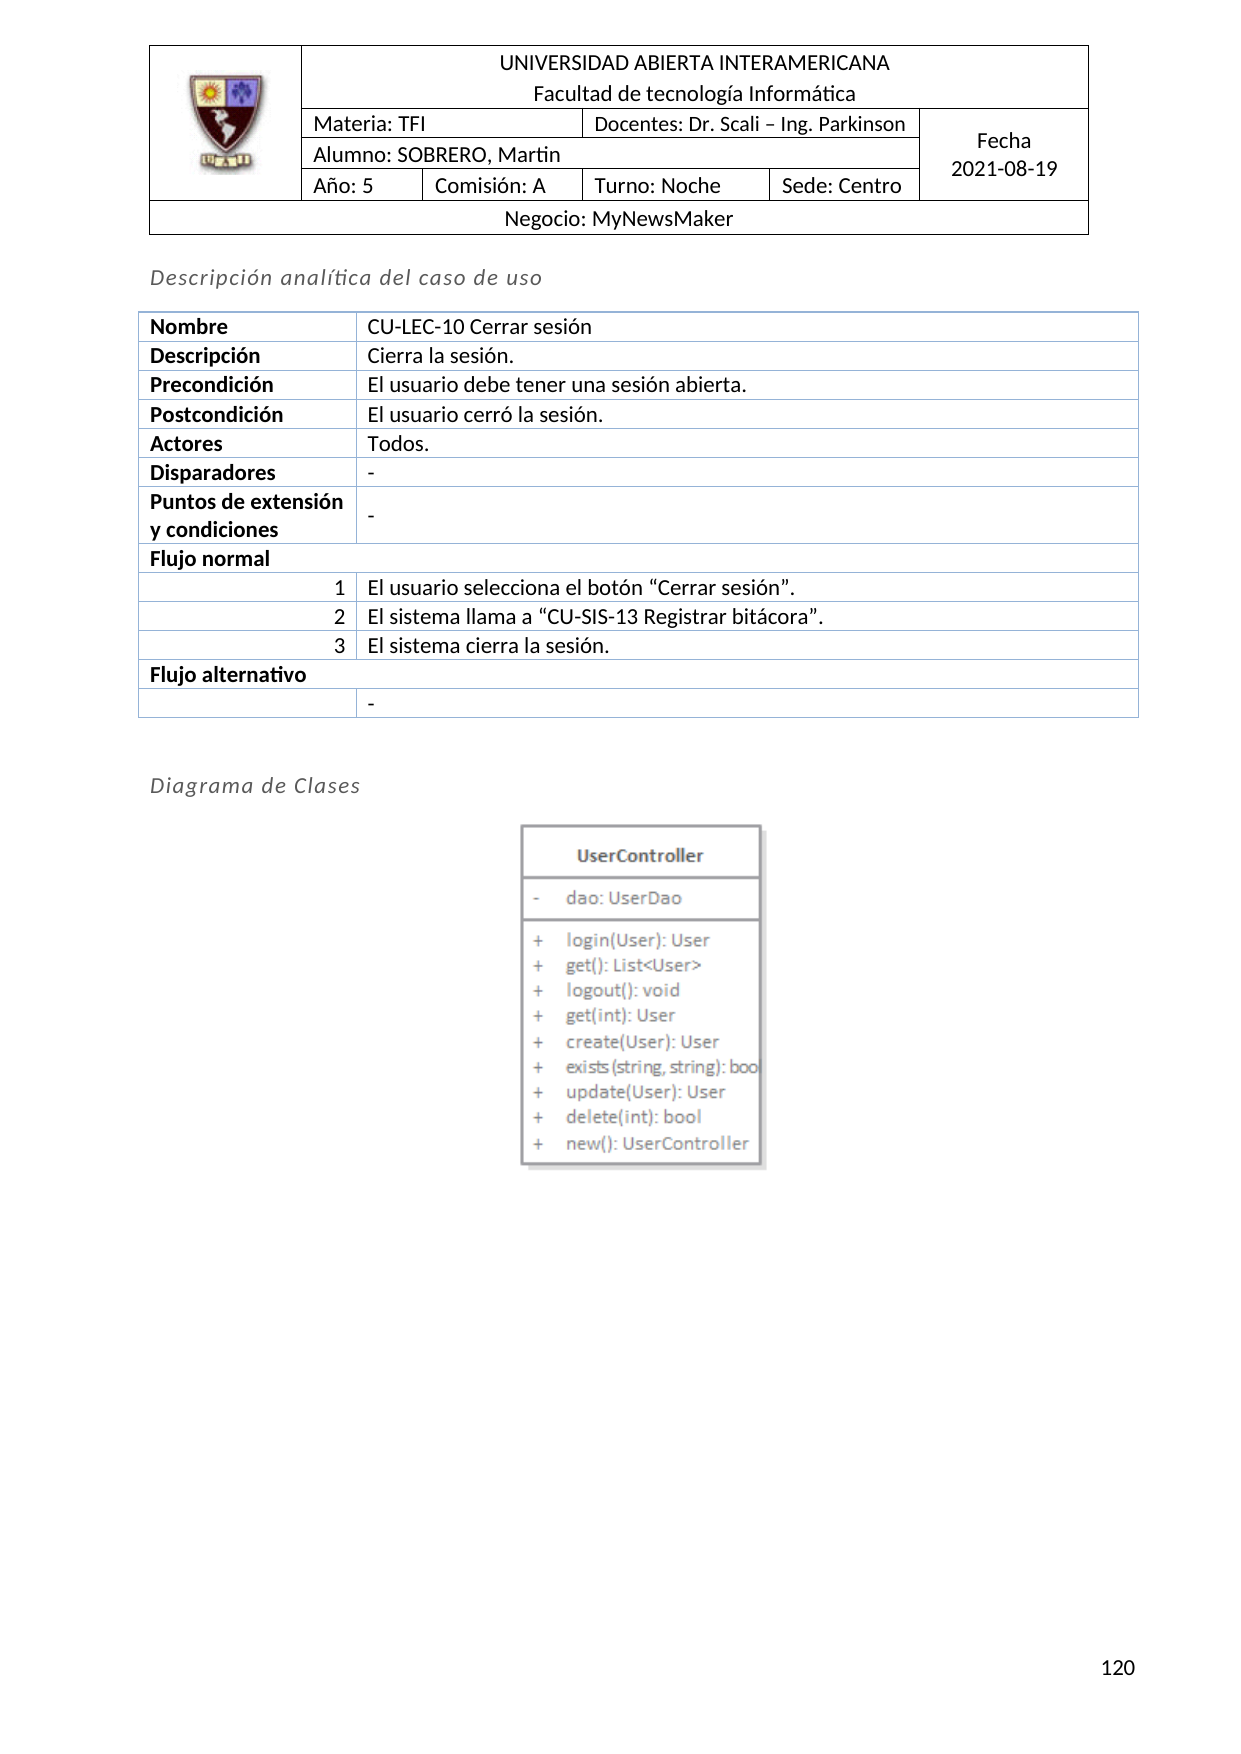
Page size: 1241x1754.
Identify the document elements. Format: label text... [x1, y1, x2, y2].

table_cell 3 [139, 631, 356, 659]
table_cell 1 [139, 573, 356, 601]
table_cell 2 [139, 602, 356, 630]
table_cell [139, 689, 356, 717]
table_cell Descripción [139, 342, 356, 369]
table_cell El usuario cerró la sesión. [357, 400, 1138, 428]
table_cell Postcondición [139, 400, 356, 428]
table_header CU-LEC-10 Cerrar sesión [357, 313, 1138, 341]
picture [175, 67, 276, 180]
picture [516, 820, 770, 1175]
table_cell - [357, 458, 1138, 486]
table_cell Cierra la sesión. [357, 342, 1138, 369]
subtitle Diagrama de Clases [150, 771, 1135, 799]
table_cell - [357, 689, 1138, 717]
table_cell - [357, 487, 1138, 543]
table_cell Flujo alternativo [139, 660, 1138, 688]
table_cell El usuario selecciona el botón “Cerrar sesión”. [357, 573, 1138, 601]
table_cell Puntos de extensión y condiciones [139, 487, 356, 543]
table_header Nombre [139, 313, 356, 341]
table_cell Todos. [357, 429, 1138, 457]
table_cell Actores [139, 429, 356, 457]
table_cell El usuario debe tener una sesión abierta. [357, 371, 1138, 399]
subtitle Descripción analítica del caso de uso [150, 263, 1135, 291]
table_cell Disparadores [139, 458, 356, 486]
table_cell Flujo normal [139, 544, 1138, 572]
table_cell Precondición [139, 371, 356, 399]
table_cell El sistema cierra la sesión. [357, 631, 1138, 659]
table_cell El sistema llama a “CU-SIS-13 Registrar bitácora”. [357, 602, 1138, 630]
